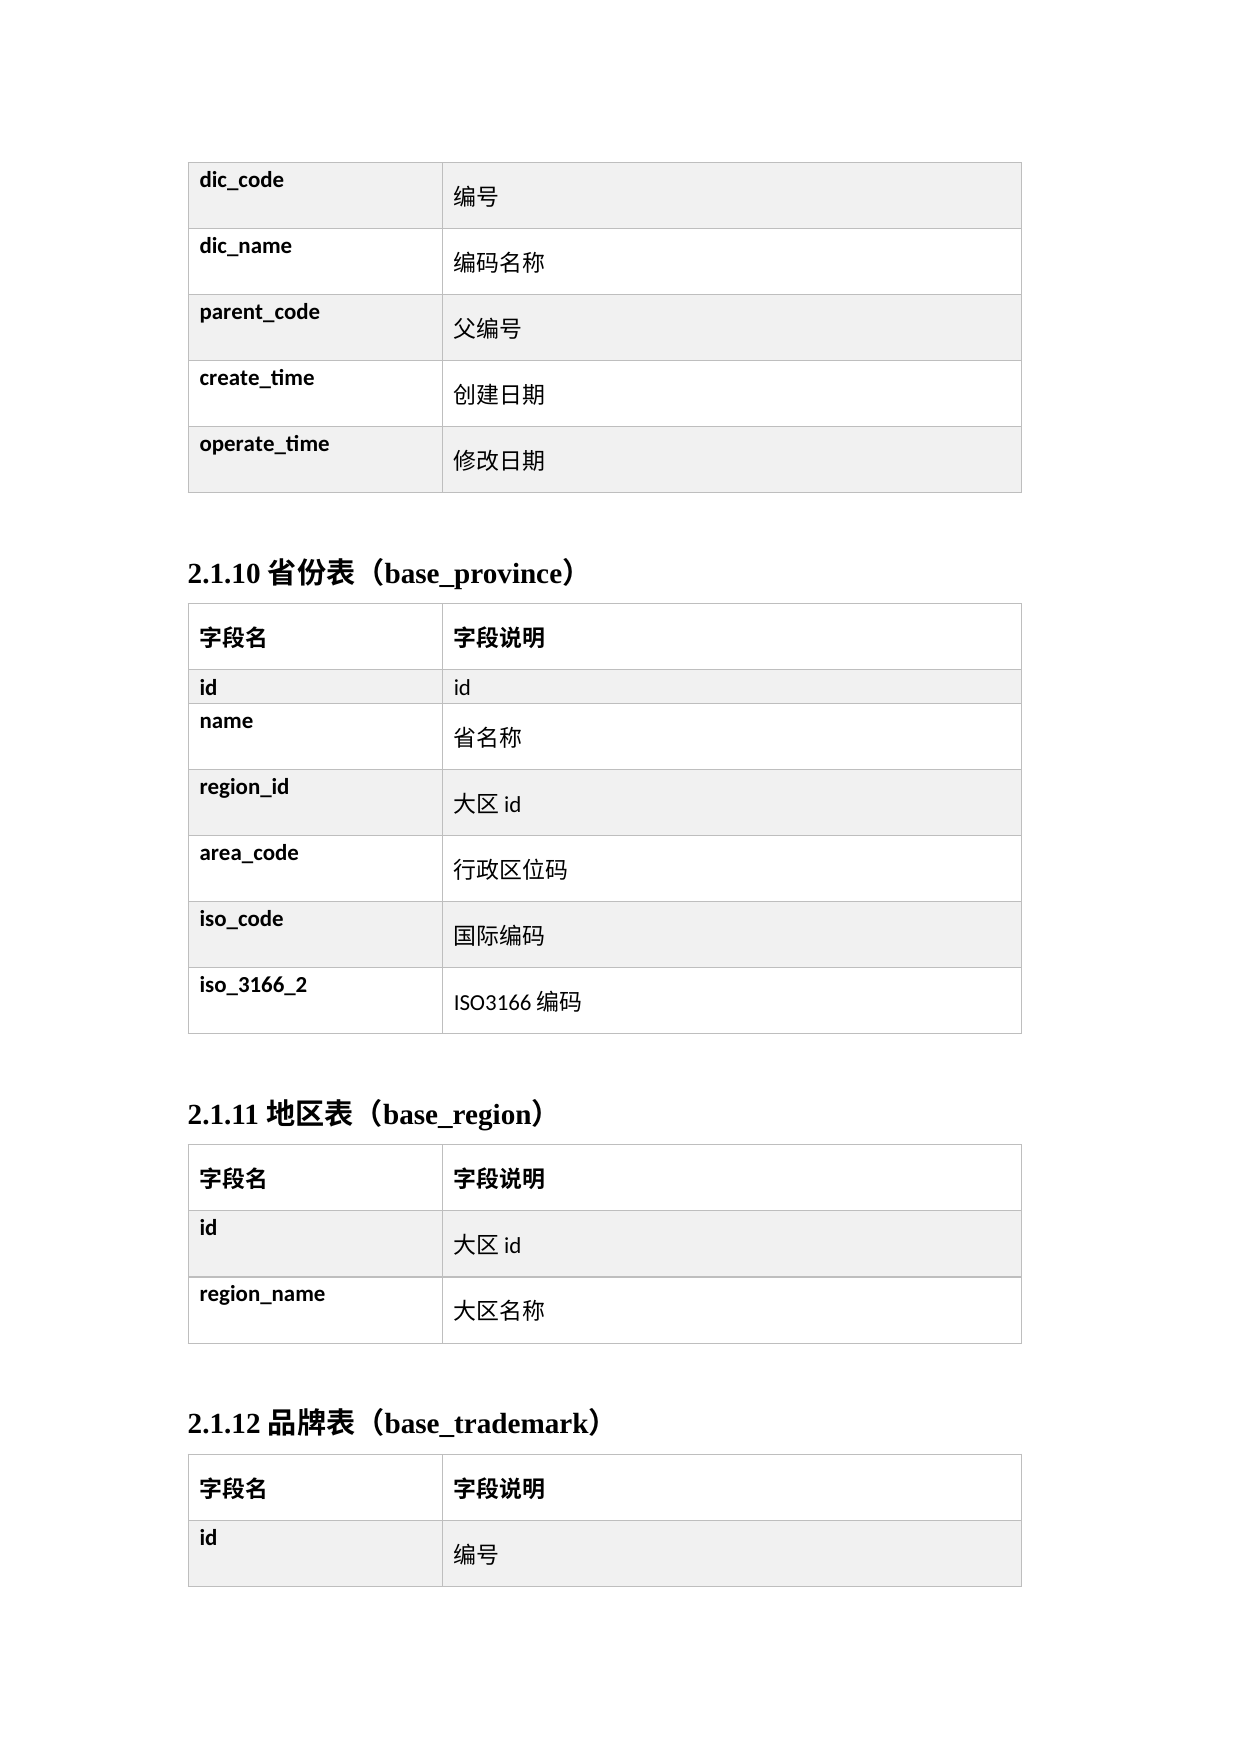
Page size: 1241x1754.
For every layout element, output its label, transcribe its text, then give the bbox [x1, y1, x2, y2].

table_cell region_id [189, 770, 442, 835]
table_cell iso_3166_2 [189, 968, 442, 1033]
subtitle 2.1.12 品牌表（base_trademark） [187, 1388, 1053, 1453]
table_header 字段说明 [443, 1455, 1021, 1519]
table_cell 省名称 [443, 704, 1021, 769]
table_cell dic_code [189, 163, 442, 228]
subtitle 2.1.10 省份表（base_province） [187, 538, 1053, 603]
table_cell ISO3166编码 [443, 968, 1021, 1033]
table_cell 行政区位码 [443, 836, 1021, 901]
table_header 字段名 [189, 604, 442, 669]
table_cell 大区id [443, 770, 1021, 835]
subtitle 2.1.11 地区表（base_region） [187, 1079, 1053, 1144]
table_header 字段说明 [443, 1145, 1021, 1210]
table_cell 编号 [443, 1521, 1021, 1586]
table_cell area_code [189, 836, 442, 901]
table_cell parent_code [189, 295, 442, 360]
table_cell 创建日期 [443, 361, 1021, 426]
table_cell 大区id [443, 1211, 1021, 1276]
table_cell 编号 [443, 163, 1021, 228]
table_header 字段名 [189, 1455, 442, 1519]
table_cell id [189, 1521, 442, 1586]
table_cell 编码名称 [443, 229, 1021, 294]
table_header 字段名 [189, 1145, 442, 1210]
table_cell 大区名称 [443, 1278, 1021, 1342]
table_cell 父编号 [443, 295, 1021, 360]
table_cell operate_time [189, 427, 442, 492]
table_header 字段说明 [443, 604, 1021, 669]
table_cell 国际编码 [443, 902, 1021, 967]
table_cell iso_code [189, 902, 442, 967]
table_cell id [189, 670, 442, 703]
table_cell id [189, 1211, 442, 1276]
table_cell region_name [189, 1278, 442, 1342]
table_cell create_time [189, 361, 442, 426]
table_cell 修改日期 [443, 427, 1021, 492]
table_cell dic_name [189, 229, 442, 294]
table_cell id [443, 670, 1021, 703]
table_cell name [189, 704, 442, 769]
